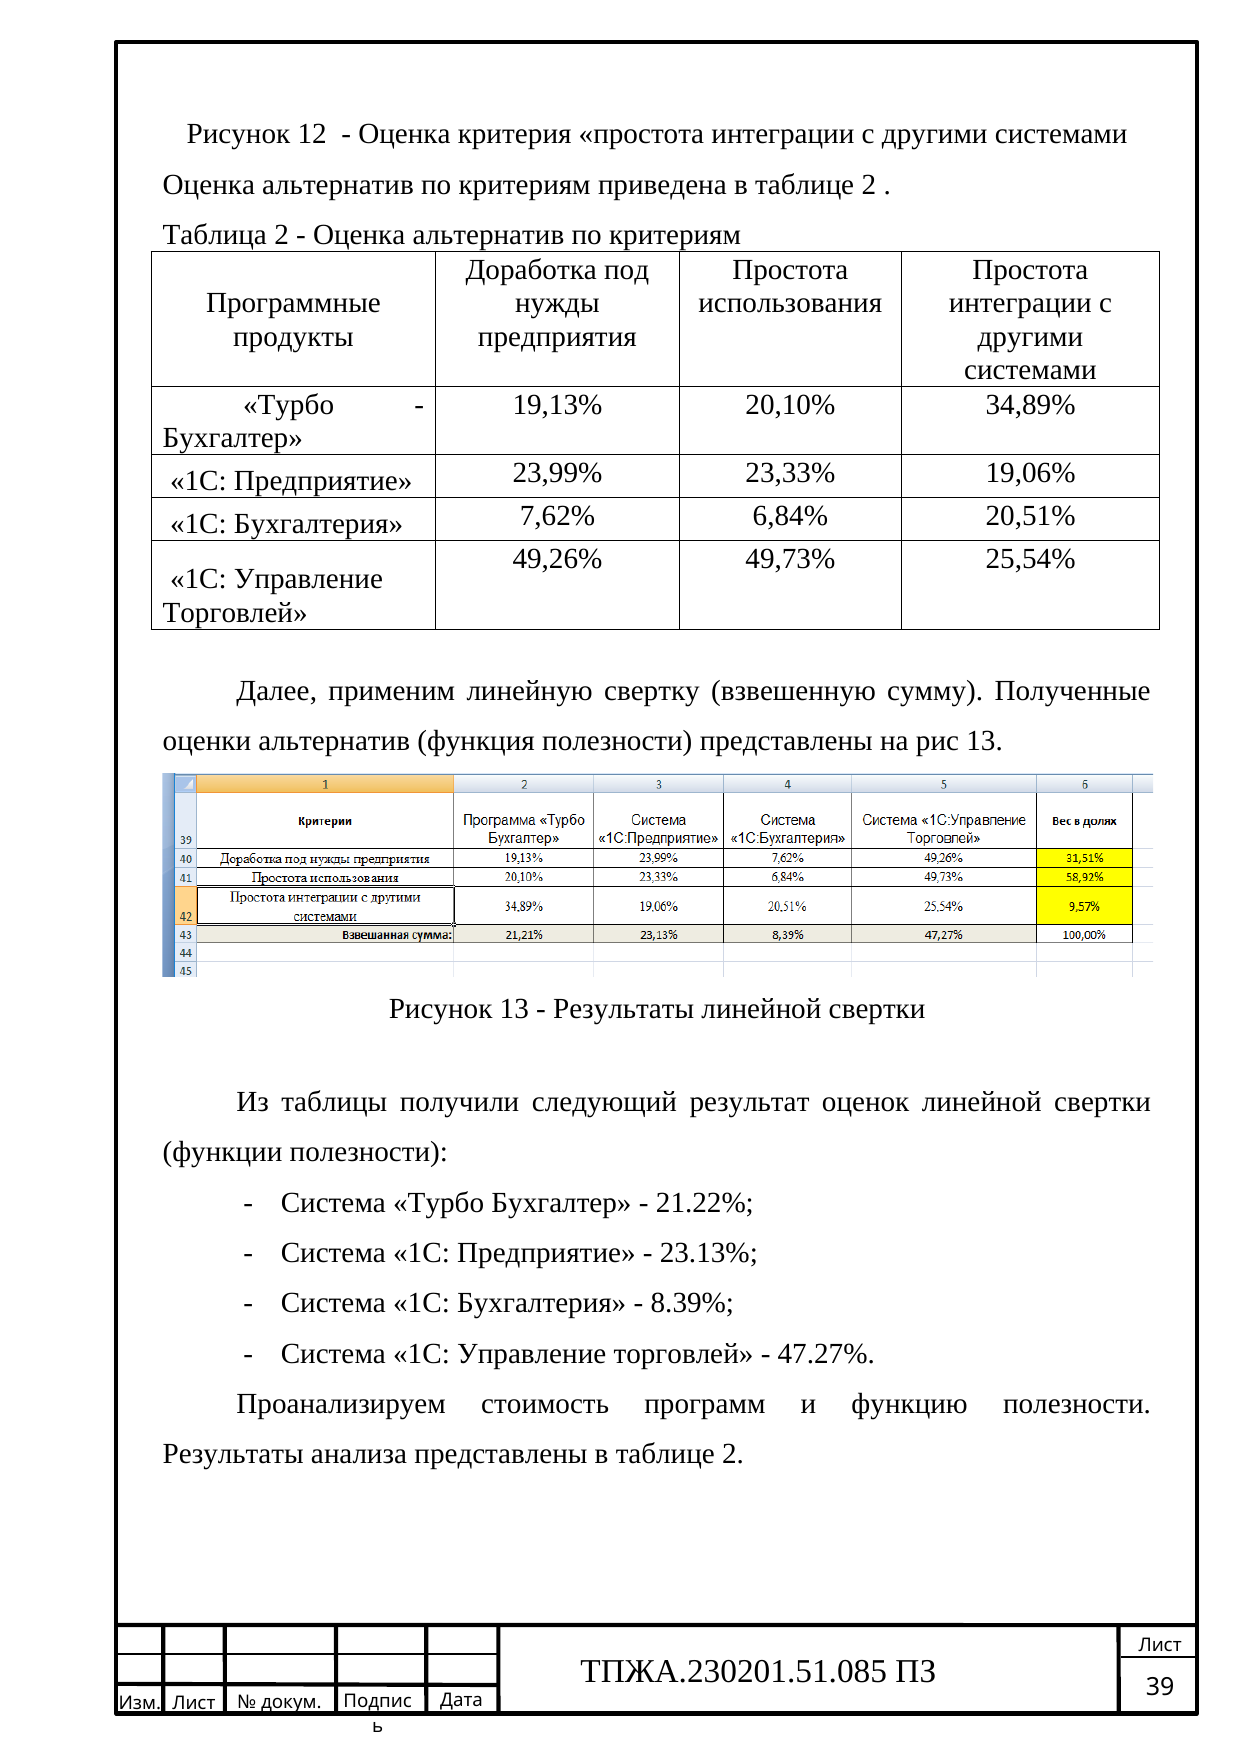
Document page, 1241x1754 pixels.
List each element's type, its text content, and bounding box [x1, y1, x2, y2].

table_cell «1С: Предприятие» [152, 455, 435, 497]
table_cell 23,99% [436, 455, 679, 497]
text Оценка альтернатив по критериям приведена в таблице 2 . [162, 167, 1152, 200]
list Система «Турбо Бухгалтер» - 21.22%; [243, 1185, 1152, 1218]
table_cell «Турбо - Бухгалтер» [152, 387, 435, 454]
table_cell 7,62% [436, 498, 679, 540]
table_cell 20,51% [902, 498, 1159, 540]
table_cell 34,89% [902, 387, 1159, 454]
text Далее, применим линейную свертку (взвешенную сумму). Полученные оценки альтернатив (функция полезности) представлены на рис 13. [162, 673, 1152, 756]
table_cell 20,10% [680, 387, 901, 454]
table_cell 49,26% [436, 541, 679, 628]
table_cell «1С: Управление Торговлей» [152, 541, 435, 628]
list Система «1С: Предприятие» - 23.13%; [243, 1235, 1152, 1269]
table_cell 25,54% [902, 541, 1159, 628]
table_cell 19,13% [436, 387, 679, 454]
table_cell «1С: Бухгалтерия» [152, 498, 435, 540]
table_cell 19,06% [902, 455, 1159, 497]
table_header Простота интеграции с другими системами [902, 252, 1159, 386]
table_header Программные продукты [152, 252, 435, 386]
table_cell 23,33% [680, 455, 901, 497]
text Рисунок 12 - Оценка критерия «простота интеграции с другими системами [162, 117, 1152, 150]
table_header Простота использования [680, 252, 901, 386]
text Таблица 2 - Оценка альтернатив по критериям [162, 217, 1152, 251]
text Из таблицы получили следующий результат оценок линейной свертки (функции полезности): [162, 1084, 1152, 1168]
list Система «1С: Управление торговлей» - 47.27%. [243, 1336, 1152, 1369]
picture [162, 773, 1154, 977]
list Система «1С: Бухгалтерия» - 8.39%; [243, 1286, 1152, 1319]
text Проанализируем стоимость программ и функцию полезности. Результаты анализа представлены в таблице 2. [162, 1386, 1152, 1470]
table_cell 49,73% [680, 541, 901, 628]
table_cell 6,84% [680, 498, 901, 540]
table_header Доработка под нужды предприятия [436, 252, 679, 386]
text Рисунок 13 - Результаты линейной свертки [162, 991, 1152, 1024]
